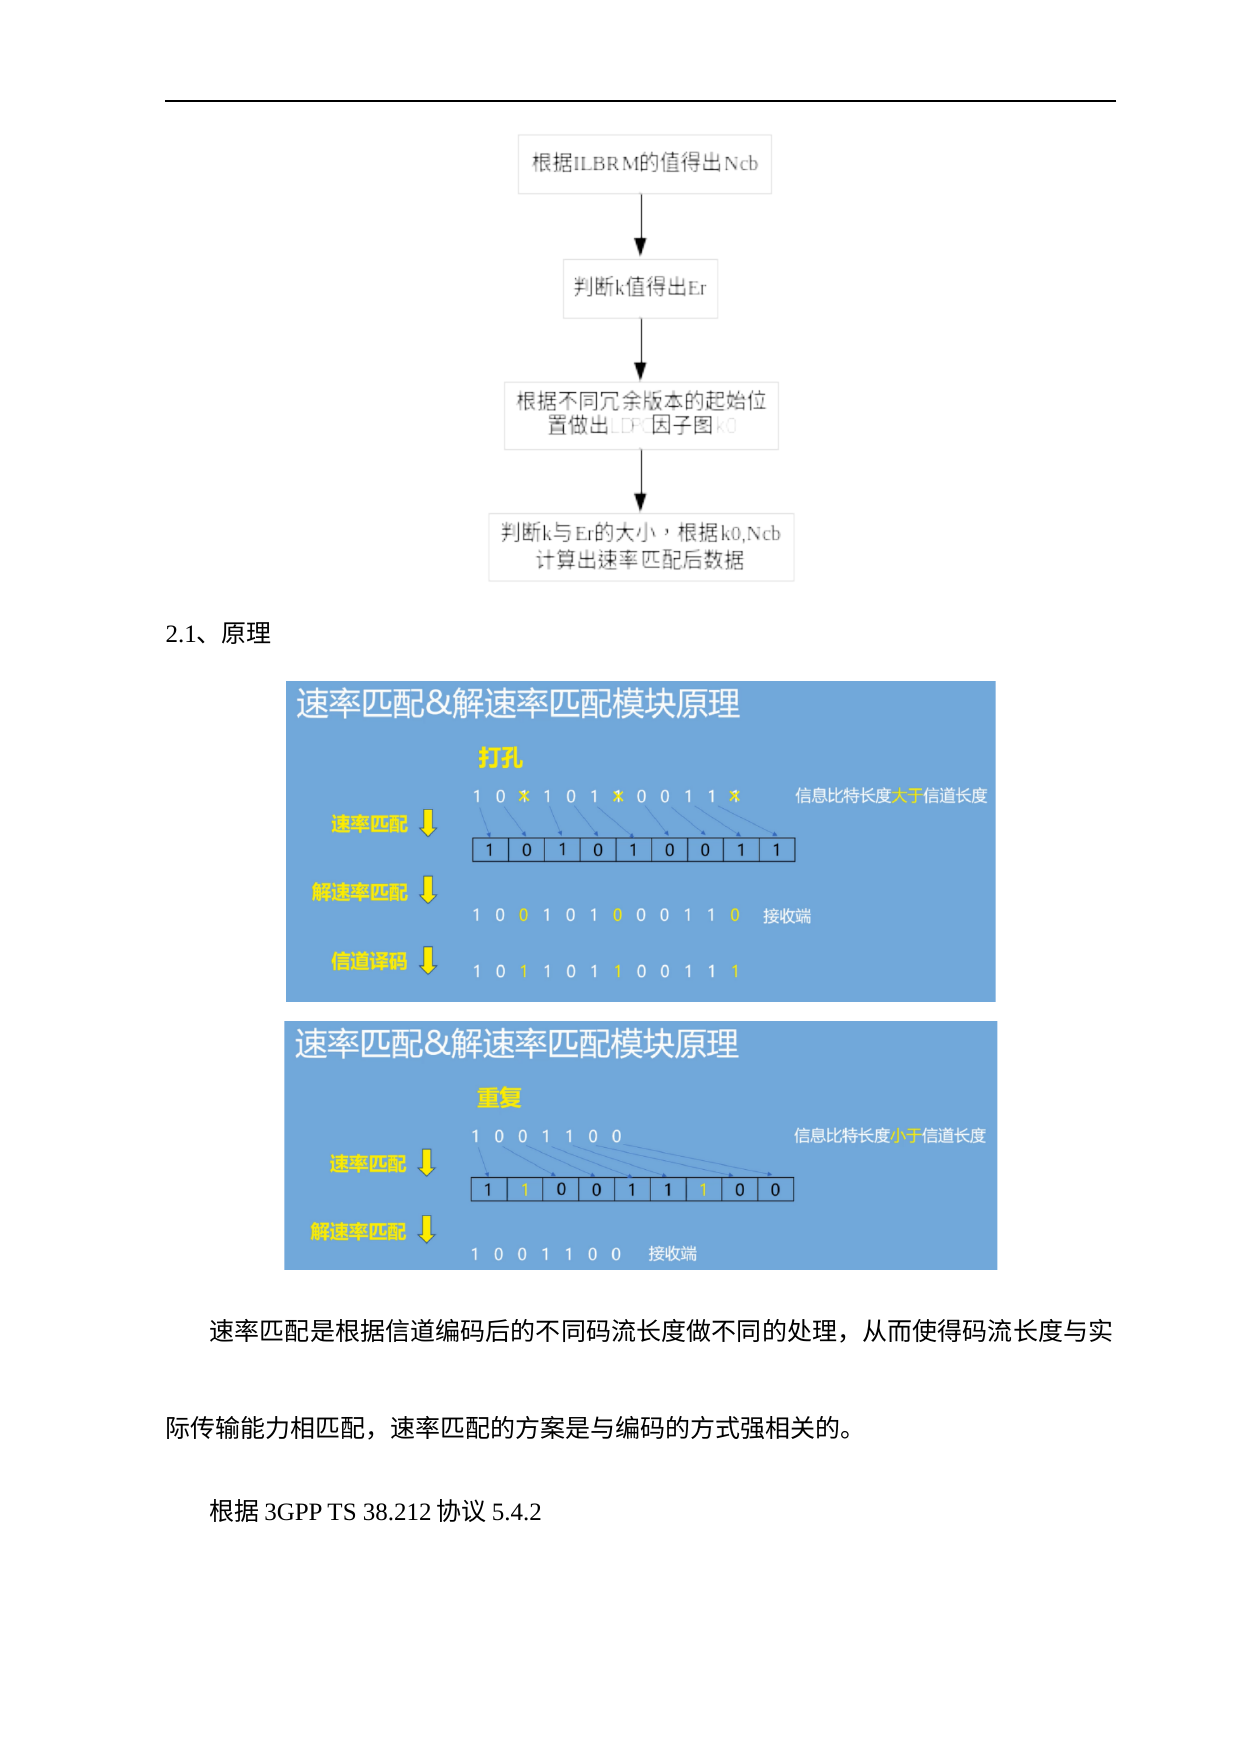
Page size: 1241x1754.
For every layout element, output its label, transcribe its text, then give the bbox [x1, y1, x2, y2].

text 根据3GPP TS 38.212协议5.4.2 [165, 1477, 1116, 1542]
text 2.1、原理 [165, 599, 1116, 664]
picture [284, 1021, 998, 1270]
text 速率匹配是根据信道编码后的不同码流长度做不同的处理，从而使得码流长度与实际传输能力相匹配，速率匹配的方案是与编码的方式强相关的。 [165, 1297, 1116, 1459]
picture [286, 681, 996, 1002]
